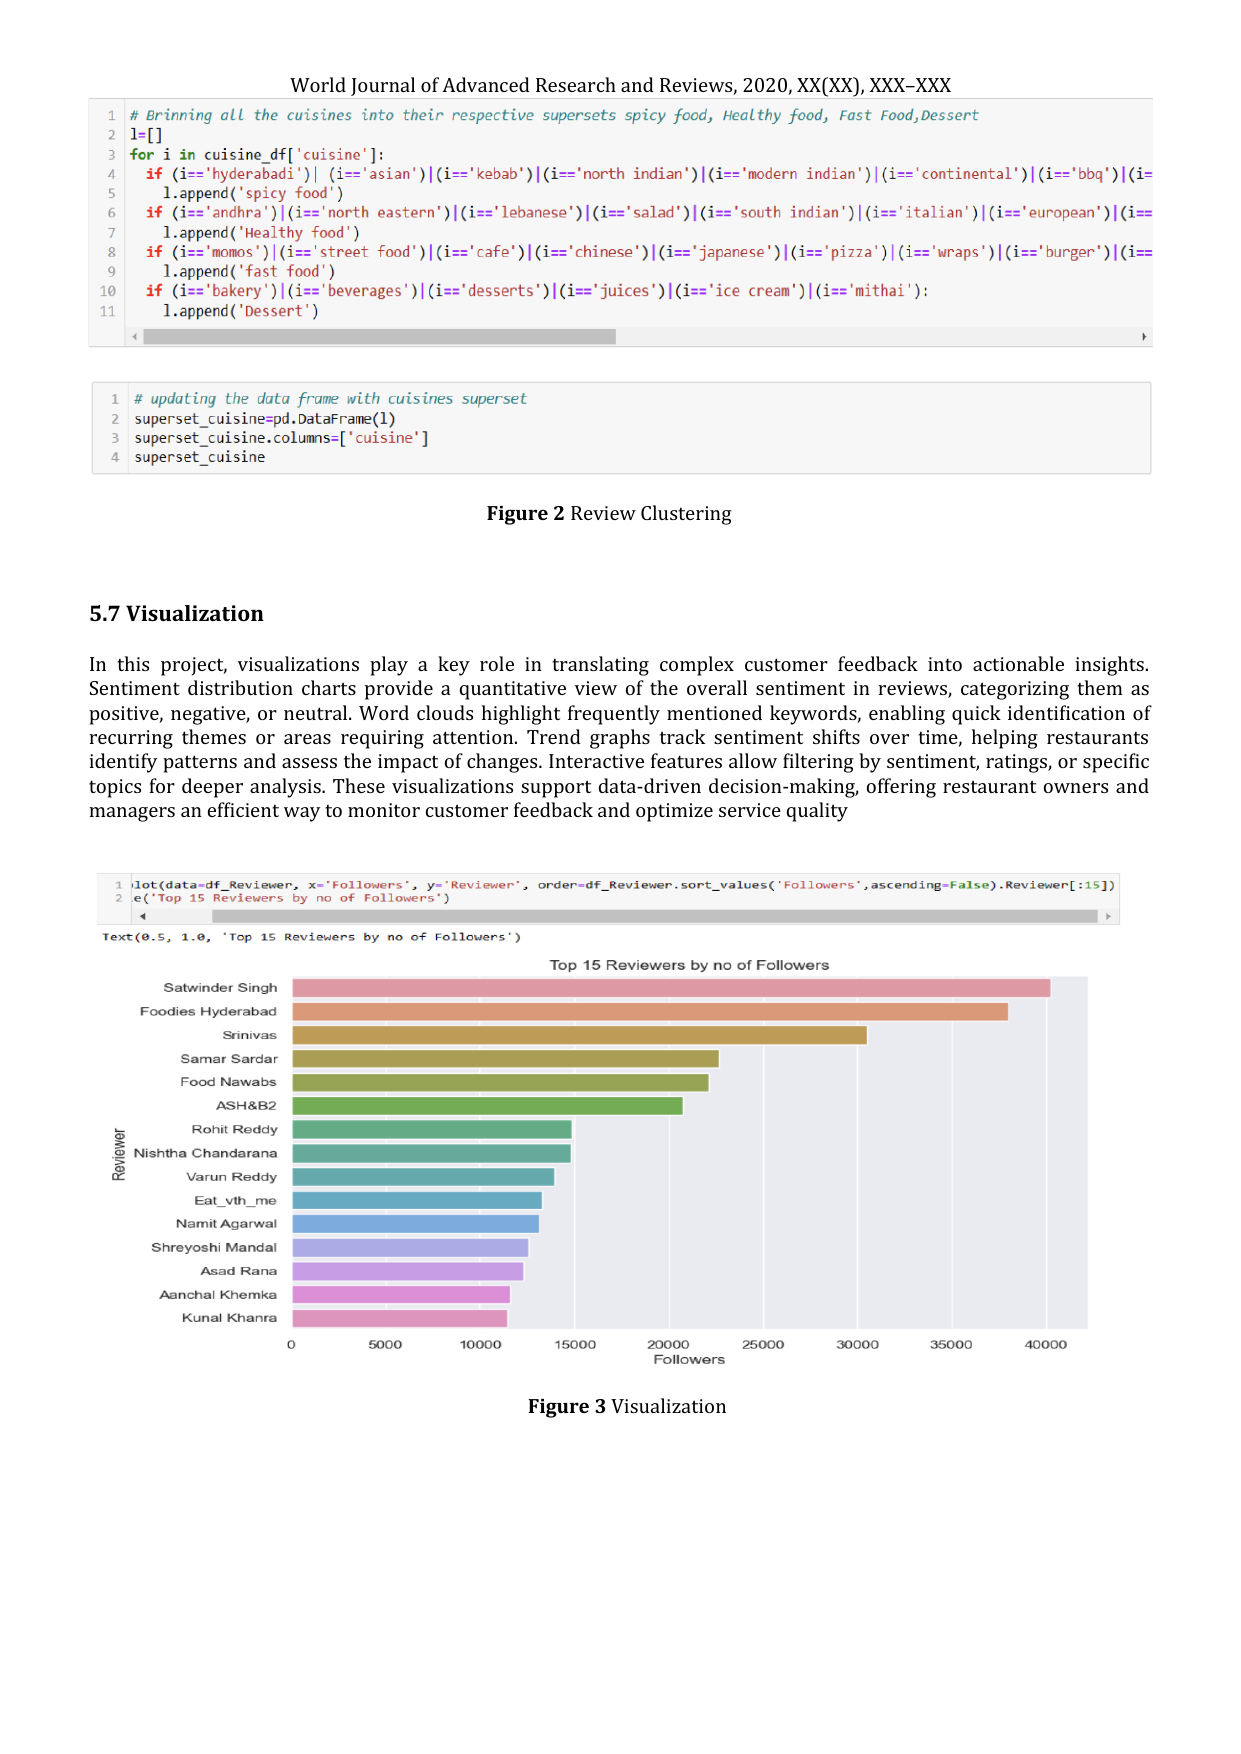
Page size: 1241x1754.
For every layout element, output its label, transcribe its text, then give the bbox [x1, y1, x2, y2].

picture [88, 97, 1153, 476]
text In this project, visualizations play a key role in translating complex customer feedback into actionable insights. Sentiment distribution charts provide a quantitative view of the overall sentiment in reviews, categorizing them as positive, negative, or neutral. Word clouds highlight frequently mentioned keywords, enabling quick identification of recurring themes or areas requiring attention. Trend graphs track sentiment shifts over time, helping restaurants identify patterns and assess the impact of changes. Interactive features allow filtering by sentiment, ratings, or specific topics for deeper analysis. These visualizations support data-driven decision-making, offering restaurant owners and managers an efficient way to monitor customer feedback and optimize service quality [88, 651, 1152, 822]
subtitle 5.7 Visualization [88, 599, 1152, 626]
text Figure 2 Review Clustering [388, 500, 1152, 525]
text Figure 3 Visualization [388, 1393, 1152, 1418]
picture [96, 872, 1144, 1369]
